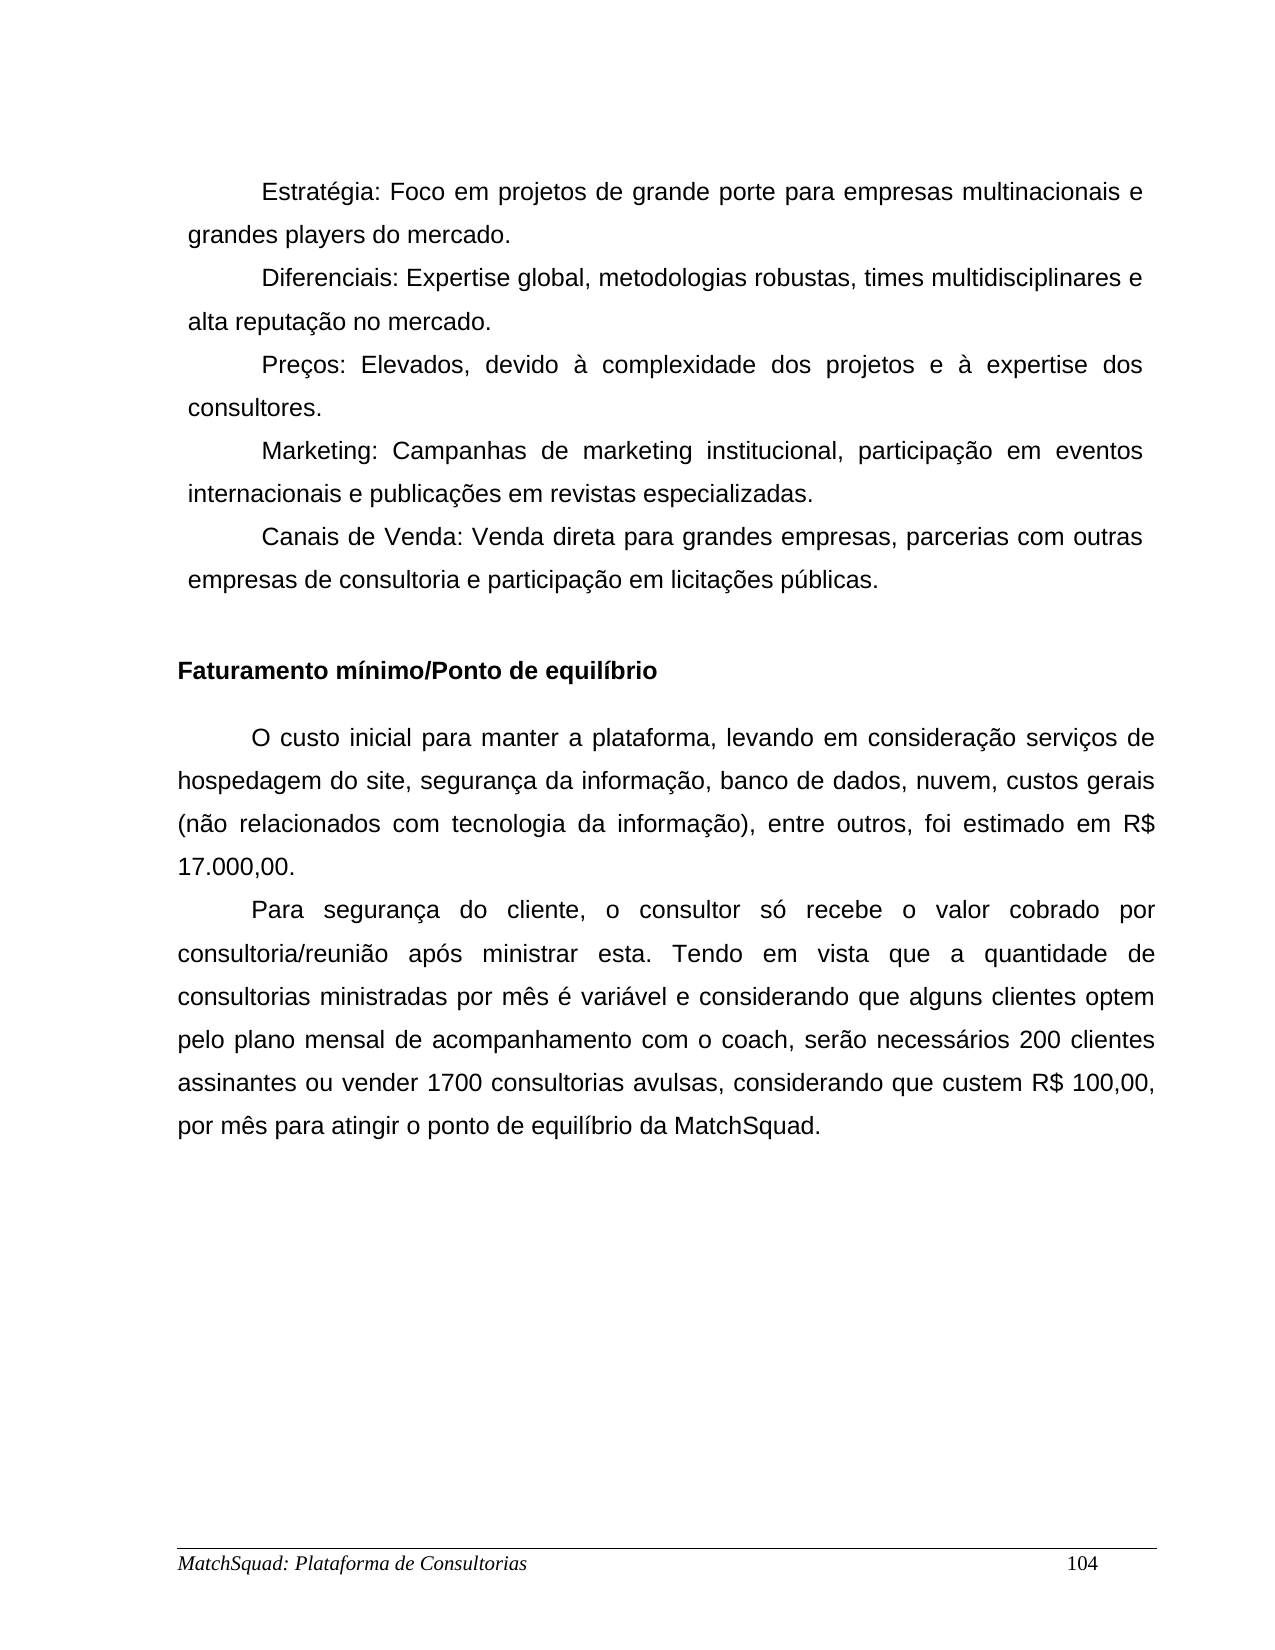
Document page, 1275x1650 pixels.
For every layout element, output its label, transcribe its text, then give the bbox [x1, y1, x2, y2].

text Canais de Venda: Venda direta para grandes empresas, parcerias com outras empresas de consultoria e participação em licitações públicas. [188, 522, 1144, 594]
text Para segurança do cliente, o consultor só recebe o valor cobrado por consultoria/reunião após ministrar esta. Tendo em vista que a quantidade de consultorias ministradas por mês é variável e considerando que alguns clientes optem pelo plano mensal de acompanhamento com o coach, serão necessários 200 clientes assinantes ou vender 1700 consultorias avulsas, considerando que custem R$ 100,00, por mês para atingir o ponto de equilíbrio da MatchSquad. [177, 895, 1157, 1140]
text Estratégia: Foco em projetos de grande porte para empresas multinacionais e grandes players do mercado. [188, 177, 1144, 249]
text O custo inicial para manter a plataforma, levando em consideração serviços de hospedagem do site, segurança da informação, banco de dados, nuvem, custos gerais (não relacionados com tecnologia da informação), entre outros, foi estimado em R$ 17.000,00. [177, 723, 1157, 881]
text Diferenciais: Expertise global, metodologias robustas, times multidisciplinares e alta reputação no mercado. [188, 263, 1144, 335]
text Marketing: Campanhas de marketing institucional, participação em eventos internacionais e publicações em revistas especializadas. [188, 436, 1144, 508]
subtitle Faturamento mínimo/Ponto de equilíbrio [177, 656, 1157, 684]
text Preços: Elevados, devido à complexidade dos projetos e à expertise dos consultores. [188, 350, 1144, 422]
